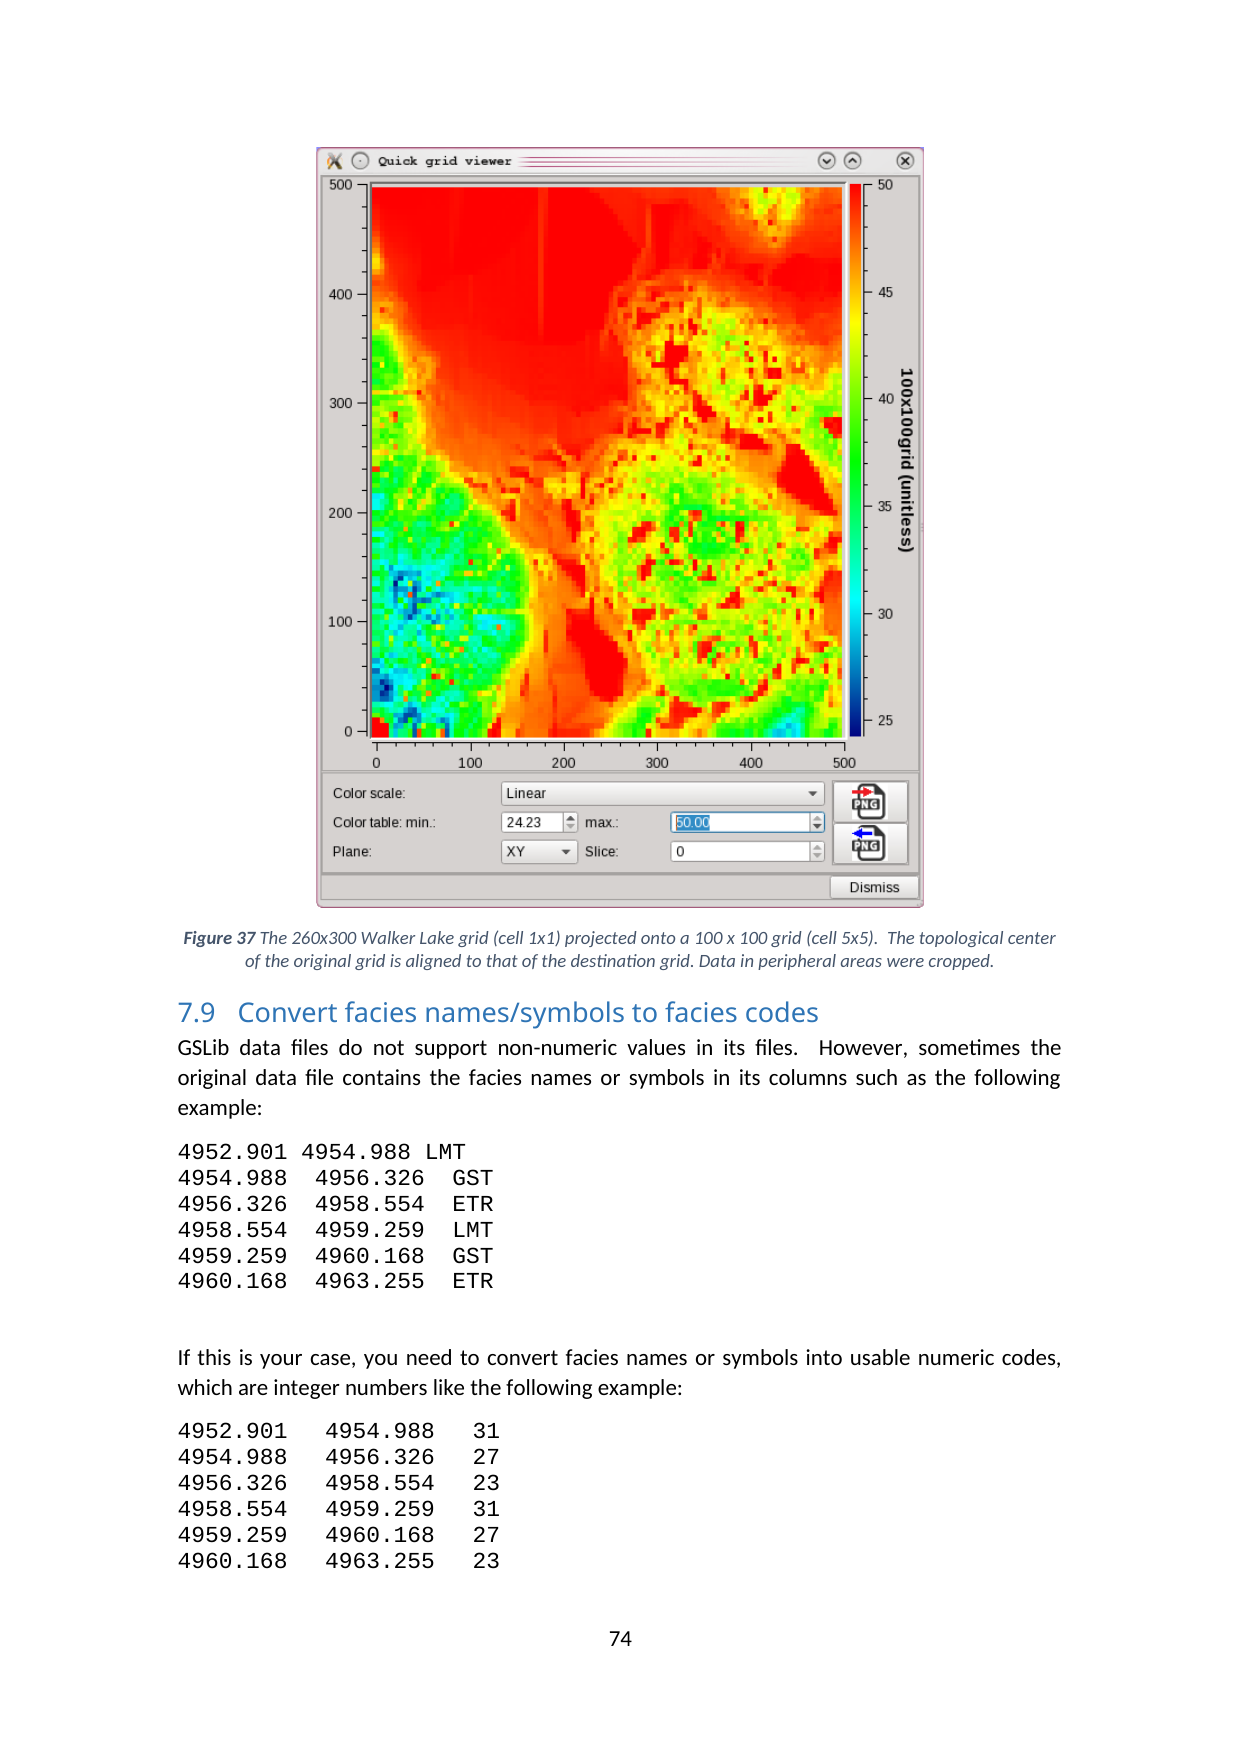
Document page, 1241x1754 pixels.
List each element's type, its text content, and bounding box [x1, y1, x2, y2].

text 4954.988 4956.326 27 [177, 1446, 1063, 1472]
text 4959.259 4960.168 GST [177, 1244, 1063, 1270]
subtitle Convert facies names/symbols to facies codes [177, 993, 1063, 1030]
text 4960.168 4963.255 23 [177, 1549, 1063, 1575]
text 4954.988 4956.326 GST [177, 1166, 1063, 1192]
text 4960.168 4963.255 ETR [177, 1270, 1063, 1296]
text 4952.901 4954.988 31 [177, 1420, 1063, 1446]
text 4956.326 4958.554 ETR [177, 1192, 1063, 1218]
text 4956.326 4958.554 23 [177, 1472, 1063, 1498]
text GSLib data files do not support non-numeric values in its files. However, sometimes the original data file contains the facies names or symbols in its columns such as the following example: [177, 1033, 1063, 1121]
text 4958.554 4959.259 31 [177, 1498, 1063, 1523]
picture [316, 147, 924, 908]
text If this is your case, you need to convert facies names or symbols into usable numeric codes, which are integer numbers like the following example: [177, 1343, 1063, 1401]
text 4959.259 4960.168 27 [177, 1523, 1063, 1549]
text 4952.901 4954.988 LMT [177, 1140, 1063, 1166]
text Figure 37 The 260x300 Walker Lake grid (cell 1x1) projected onto a 100 x 100 grid (cell 5x5). The topological center of the original grid is aligned to that of the destination grid. Data in peripheral areas were cropped. [177, 926, 1063, 972]
text 4958.554 4959.259 LMT [177, 1218, 1063, 1244]
